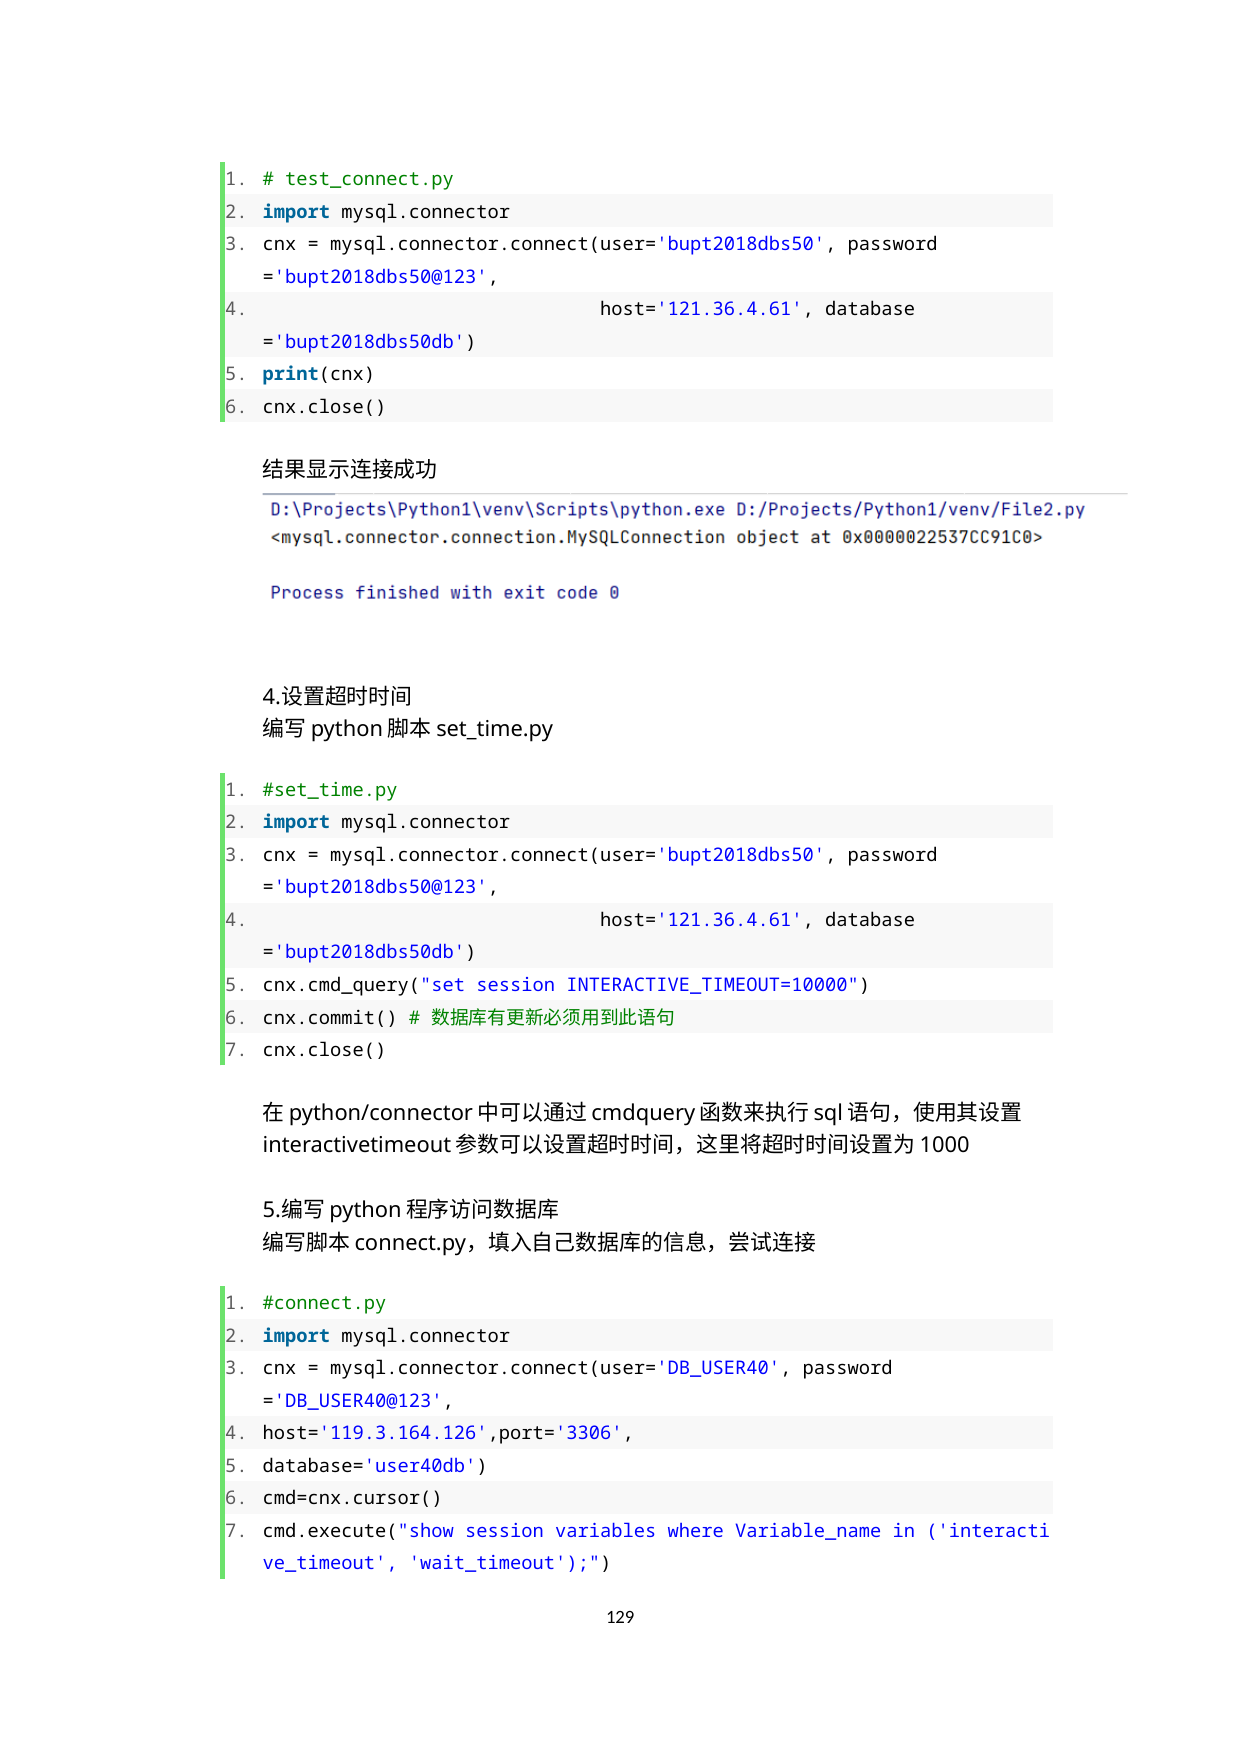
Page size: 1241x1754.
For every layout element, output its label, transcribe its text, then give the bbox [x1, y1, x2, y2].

list 5.编写python程序访问数据库 [262, 1192, 1053, 1224]
list host='121.36.4.61', database='bupt2018dbs50db') [225, 292, 1053, 357]
list cnx.cmd_query("set session INTERACTIVE_TIMEOUT=10000") [225, 968, 1053, 1000]
list #set_time.py [225, 773, 1053, 805]
list 4.设置超时时间 [262, 679, 1053, 711]
list database='user40db') [225, 1449, 1053, 1481]
picture [262, 493, 1128, 637]
list cnx.commit() # 数据库有更新必须用到此语句 [225, 1000, 1053, 1033]
list cnx.close() [225, 1033, 1053, 1065]
list cnx = mysql.connector.connect(user='DB_USER40', password='DB_USER40@123', [225, 1351, 1053, 1416]
list cnx = mysql.connector.connect(user='bupt2018dbs50', password='bupt2018dbs50@123', [225, 838, 1053, 903]
list #connect.py [225, 1286, 1053, 1319]
list import mysql.connector [225, 1319, 1053, 1351]
list 结果显示连接成功 [262, 451, 1053, 484]
list host='121.36.4.61', database='bupt2018dbs50db') [225, 903, 1053, 968]
list host='119.3.164.126',port='3306', [225, 1416, 1053, 1449]
list # test_connect.py [225, 162, 1053, 194]
list import mysql.connector [225, 805, 1053, 838]
list cmd.execute("show session variables where Variable_name in ('interactive_timeout', 'wait_timeout');") [225, 1514, 1053, 1579]
list cnx.close() [225, 389, 1053, 422]
list cnx = mysql.connector.connect(user='bupt2018dbs50', password='bupt2018dbs50@123', [225, 227, 1053, 292]
list 编写python脚本 set_time.py [262, 711, 1053, 744]
list 编写脚本connect.py，填入自己数据库的信息，尝试连接 [262, 1224, 1053, 1257]
list import mysql.connector [225, 194, 1053, 227]
list 在python/connector中可以通过cmdquery函数来执行sql语句，使用其设置interactivetimeout参数可以设置超时时间，这里将超时时间设置为1000 [262, 1094, 1053, 1159]
list print(cnx) [225, 357, 1053, 389]
list cmd=cnx.cursor() [225, 1481, 1053, 1514]
